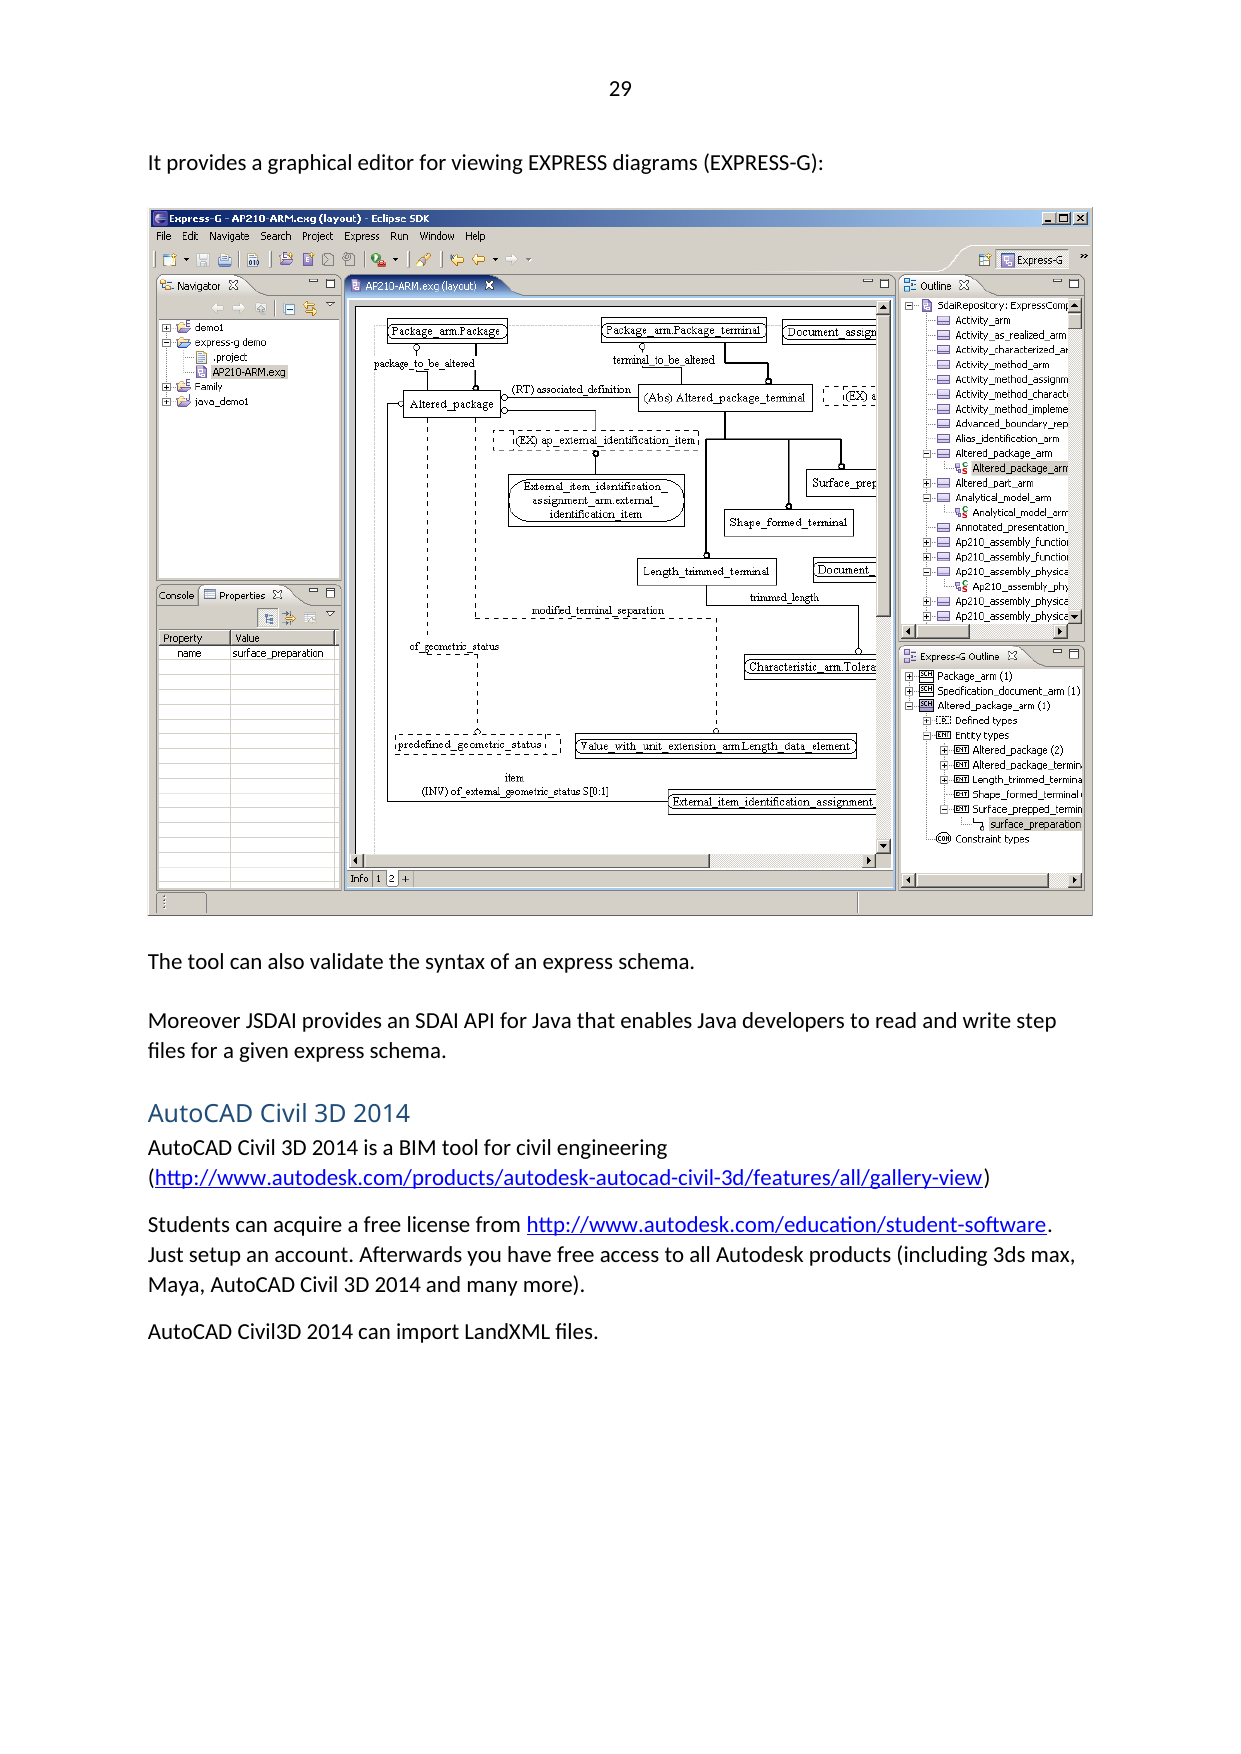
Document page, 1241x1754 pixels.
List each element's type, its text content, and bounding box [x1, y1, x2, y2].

text The tool can also validate the syntax of an express schema. [148, 947, 1093, 975]
text AutoCAD Civil 3D 2014 is a BIM tool for civil engineering (http://www.autodesk.com/products/autodesk-autocad-civil-3d/features/all/gallery-view) [148, 1133, 1093, 1191]
text Students can acquire a free license from http://www.autodesk.com/education/student-software. Just setup an account. Afterwards you have free access to all Autodesk products (including 3ds max, Maya, AutoCAD Civil 3D 2014 and many more). [148, 1210, 1093, 1298]
text AutoCAD Civil3D 2014 can import LandXML files. [148, 1317, 1093, 1345]
text Moreover JSDAI provides an SDAI API for Java that enables Java developers to read and write step files for a given express schema. [148, 1006, 1093, 1064]
picture [147, 207, 1093, 916]
subtitle AutoCAD Civil 3D 2014 [148, 1096, 1093, 1130]
text It provides a graphical editor for viewing EXPRESS diagrams (EXPRESS-G): [148, 148, 1093, 176]
